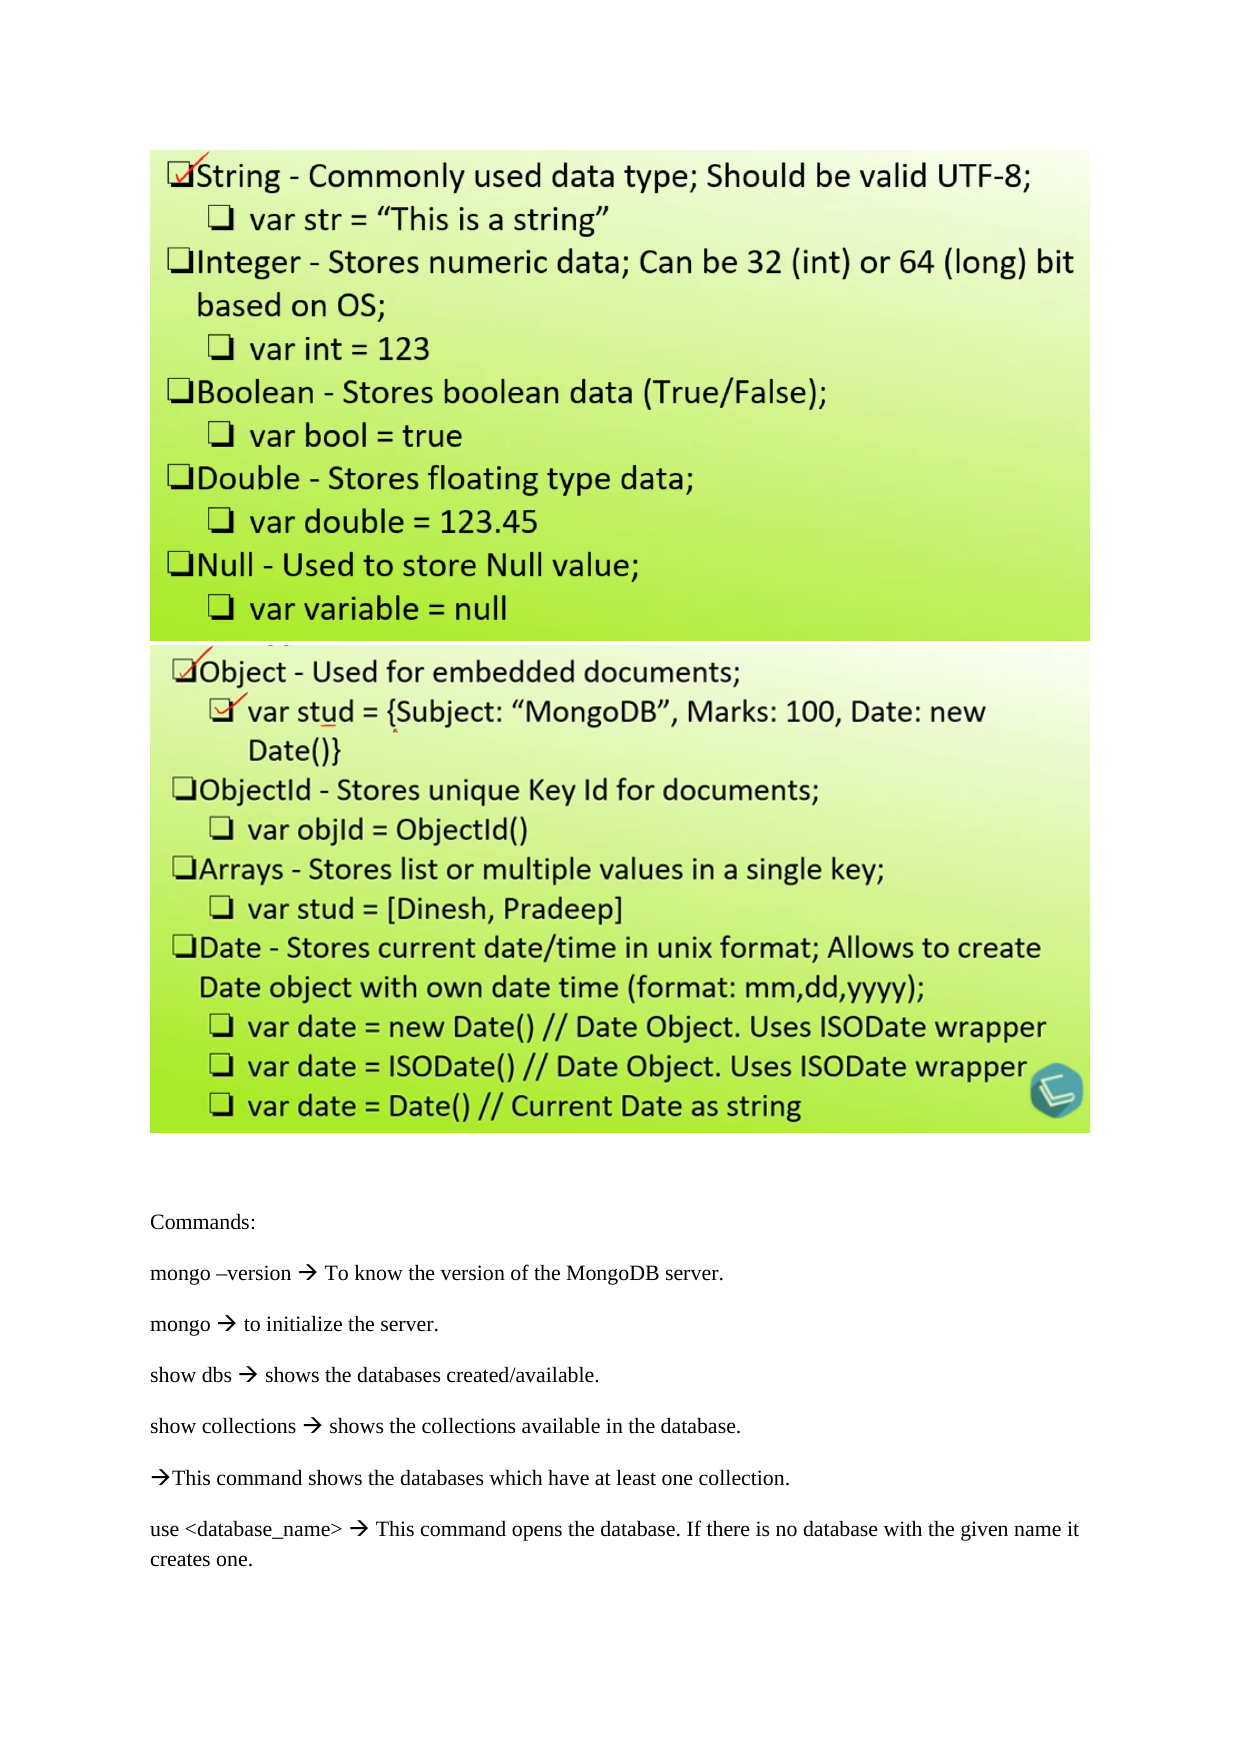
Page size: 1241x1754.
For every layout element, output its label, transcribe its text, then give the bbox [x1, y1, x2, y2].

text Commands: [150, 1209, 1090, 1234]
picture [150, 150, 1091, 641]
text show dbs shows the databases created/available. [150, 1362, 1090, 1388]
text mongo –version To know the version of the MongoDB server. [150, 1260, 1090, 1286]
picture [150, 645, 1091, 1133]
text use <database_name> This command opens the database. If there is no database with the given name it creates one. [150, 1516, 1090, 1571]
text mongo to initialize the server. [150, 1311, 1090, 1337]
text This command shows the databases which have at least one collection. [150, 1464, 1090, 1490]
text show collections shows the collections available in the database. [150, 1413, 1090, 1439]
